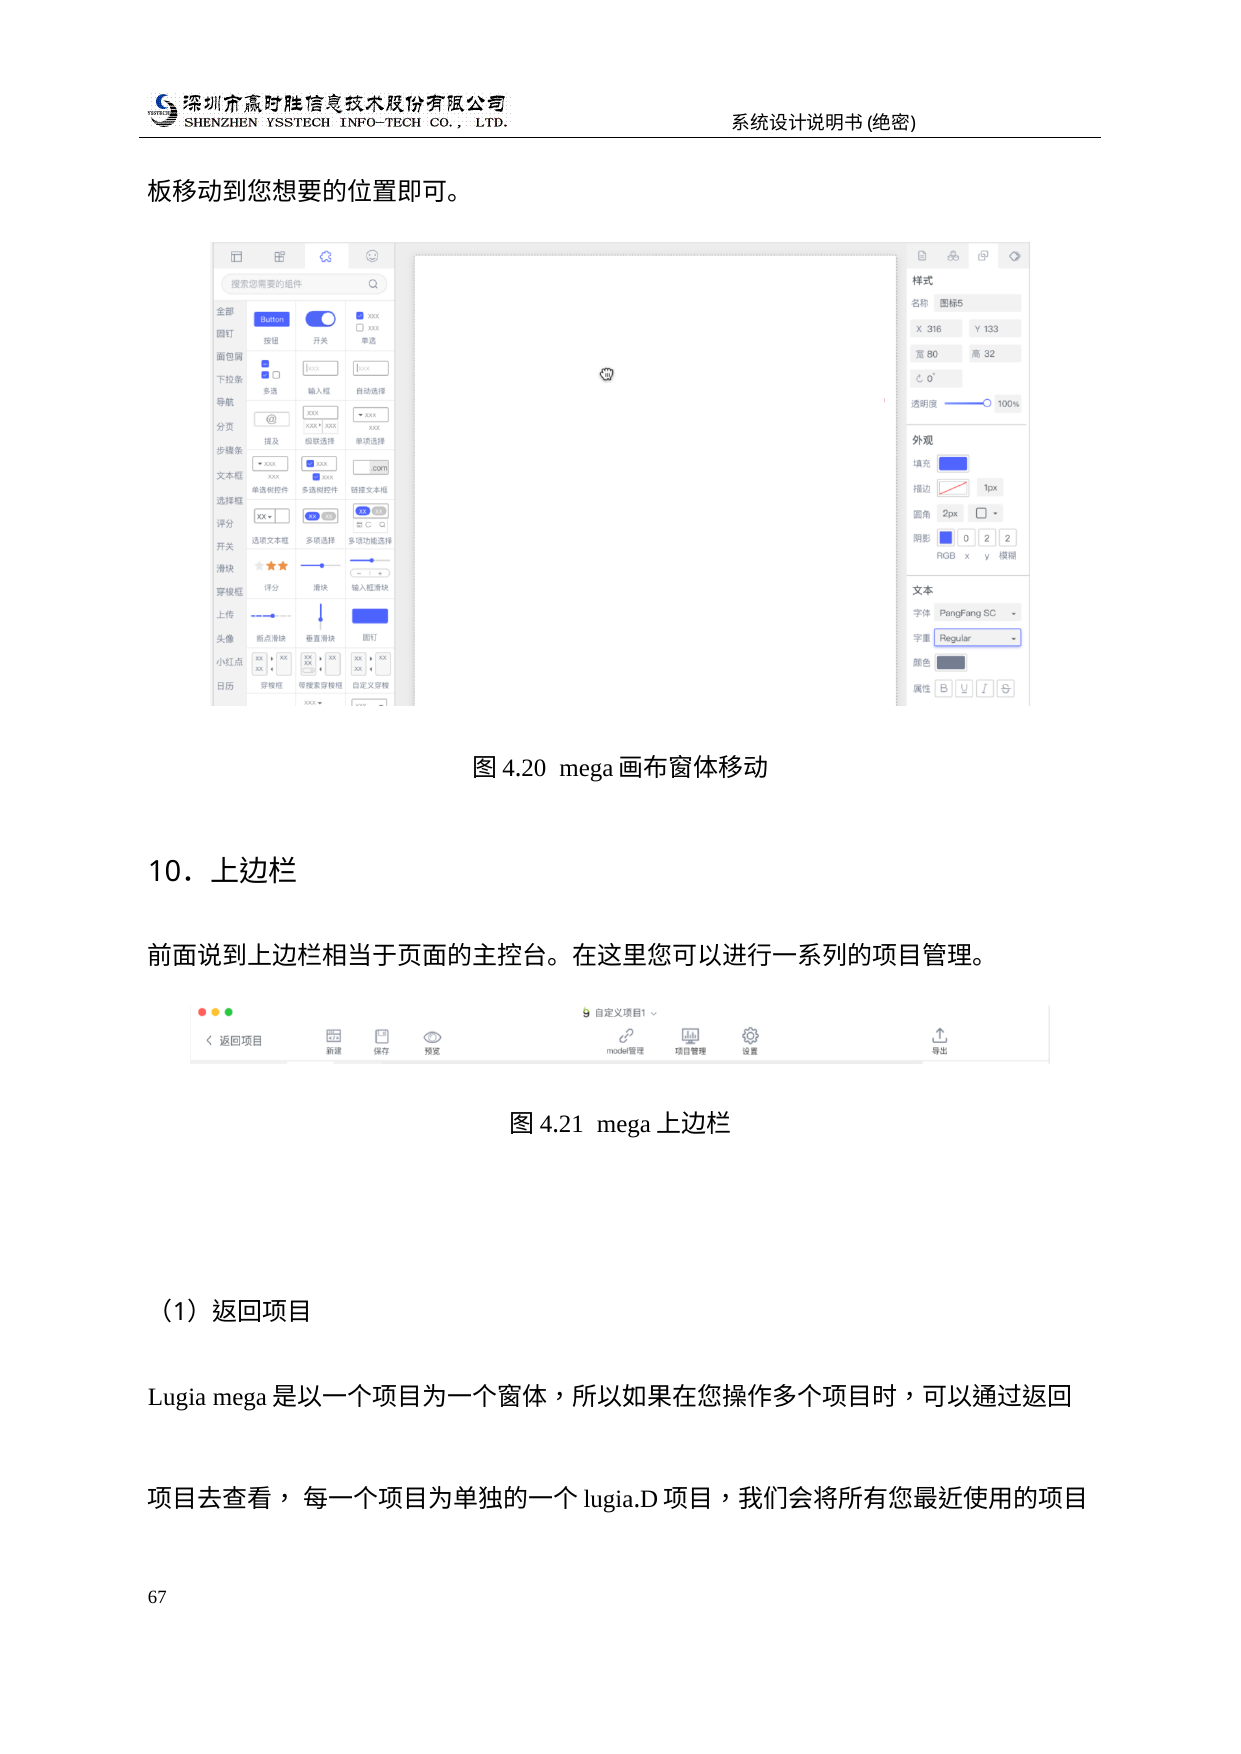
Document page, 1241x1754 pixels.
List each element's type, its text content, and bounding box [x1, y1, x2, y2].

picture [147, 90, 512, 129]
subtitle 上边栏 [148, 835, 1092, 903]
text 前面说到上边栏相当于页面的主控台。在这里您可以进行一系列的项目管理。 [148, 920, 1092, 988]
picture [190, 1005, 1050, 1064]
text 图4.21 mega上边栏 [148, 1088, 1092, 1156]
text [148, 156, 1092, 224]
picture [210, 242, 1030, 706]
subtitle 返回项目 [148, 1276, 1092, 1344]
text 图4.20 mega画布窗体移动 [148, 732, 1092, 800]
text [148, 1361, 1092, 1531]
